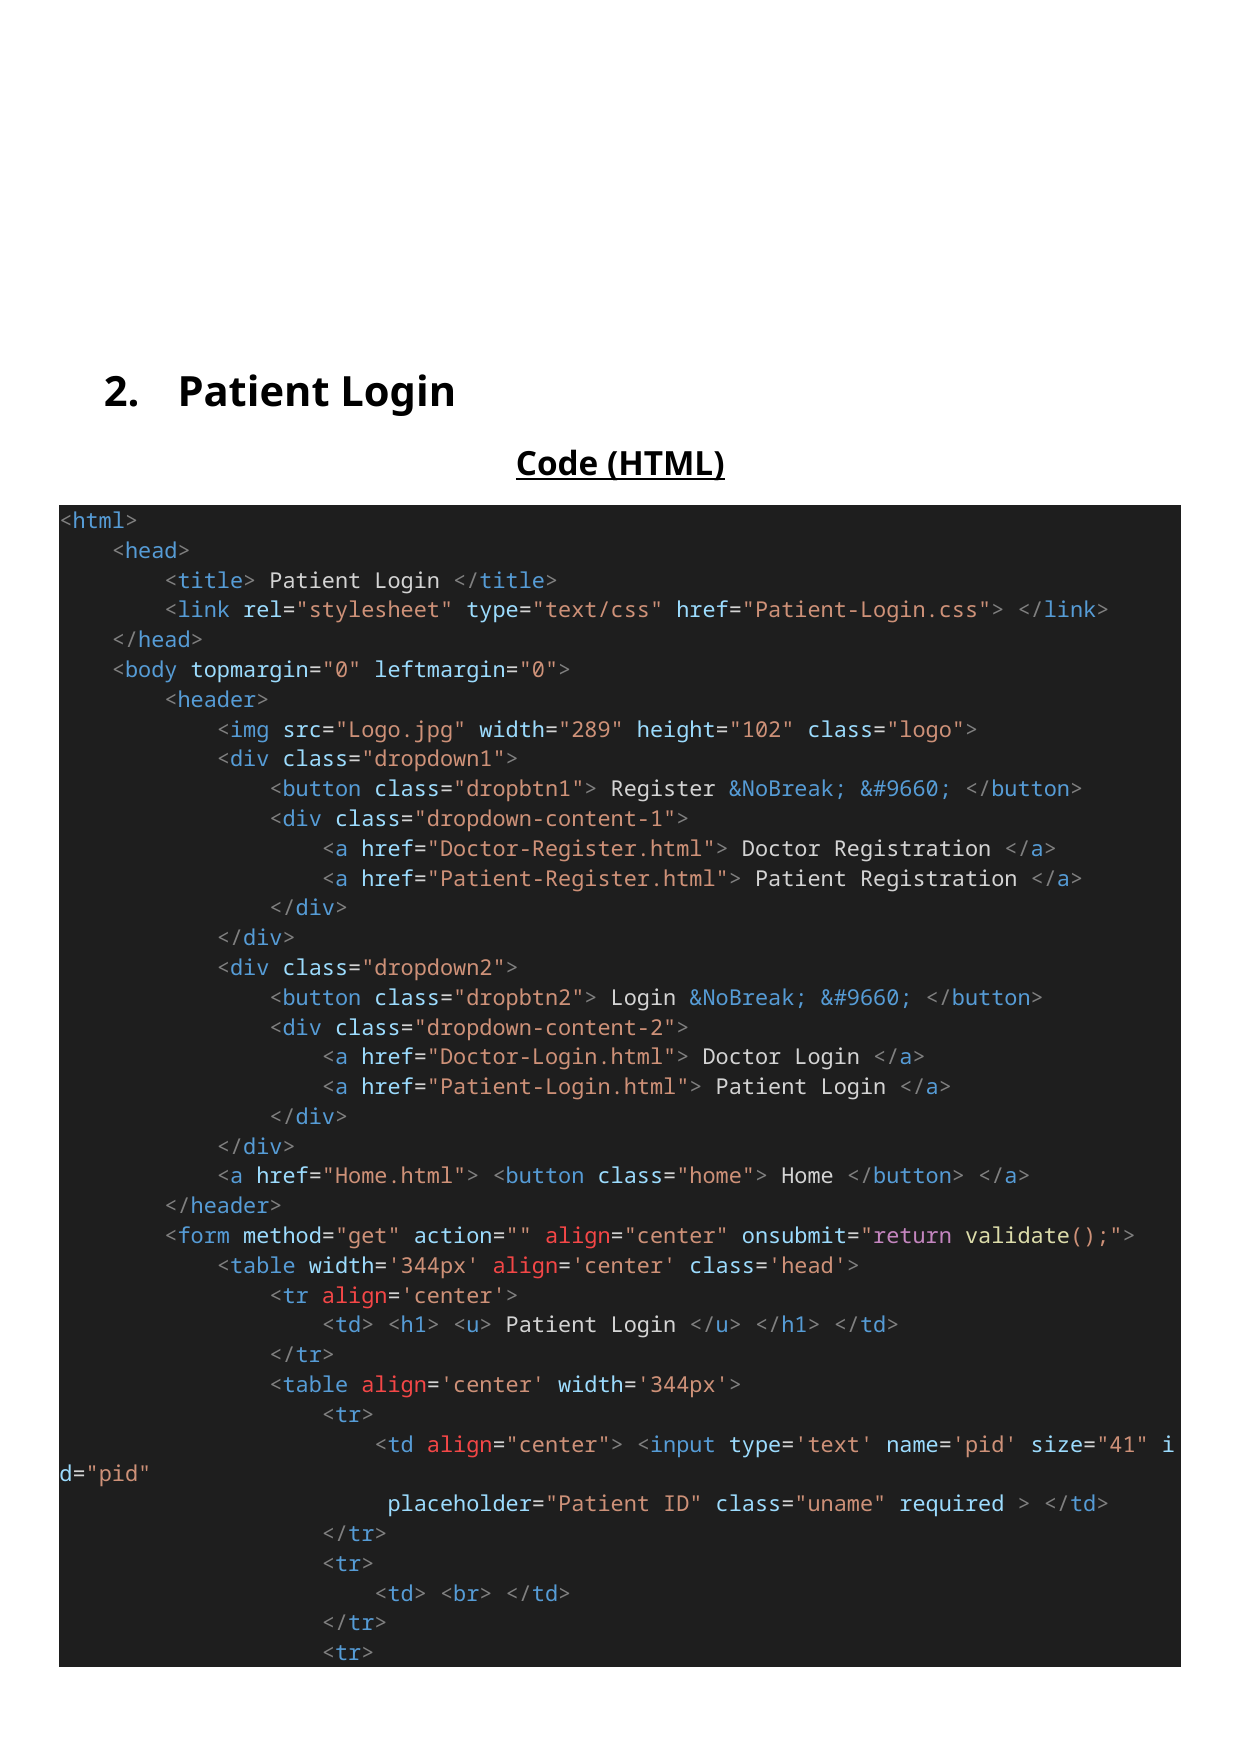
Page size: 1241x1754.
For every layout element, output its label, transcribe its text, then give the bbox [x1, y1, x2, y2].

text </div> [59, 922, 1181, 952]
list Patient Login [103, 362, 1181, 418]
text <div class="dropdown1"> [59, 743, 1181, 773]
text <button class="dropbtn1"> Register &NoBreak; &#9660; </button> [59, 773, 1181, 803]
text <title> Patient Login </title> [59, 565, 1181, 594]
text <a href="Patient-Register.html"> Patient Registration </a> [59, 863, 1181, 892]
text <a href="Doctor-Login.html"> Doctor Login </a> [59, 1041, 1181, 1071]
text placeholder="Patient ID" class="uname" required > </td> [59, 1488, 1181, 1518]
text <a href="Patient-Login.html"> Patient Login </a> [59, 1071, 1181, 1101]
text </tr> [59, 1518, 1181, 1548]
text <img src="Logo.jpg" width="289" height="102" class="logo"> [59, 714, 1181, 743]
text <body topmargin="0" leftmargin="0"> [59, 654, 1181, 684]
text <tr> [59, 1548, 1181, 1578]
text <table align='center' width='344px'> [59, 1369, 1181, 1399]
text </tr> [59, 1339, 1181, 1369]
text <tr> [59, 1399, 1181, 1429]
text <button class="dropbtn2"> Login &NoBreak; &#9660; </button> [59, 982, 1181, 1012]
text <header> [59, 684, 1181, 714]
text <table width='344px' align='center' class='head'> [59, 1250, 1181, 1280]
text <a href="Home.html"> <button class="home"> Home </button> </a> [59, 1161, 1181, 1190]
text <div class="dropdown-content-2"> [59, 1012, 1181, 1041]
text <head> [59, 535, 1181, 565]
text </tr> [59, 1607, 1181, 1637]
text <div class="dropdown2"> [59, 952, 1181, 982]
text Code (HTML) [59, 439, 1181, 485]
text <tr align='center'> [59, 1280, 1181, 1309]
text <td align="center"> <input type='text' name='pid' size="41" id="pid" [59, 1429, 1181, 1488]
text <tr> [59, 1637, 1181, 1667]
text </div> [59, 1101, 1181, 1131]
text <a href="Doctor-Register.html"> Doctor Registration </a> [59, 833, 1181, 863]
text <td> <h1> <u> Patient Login </u> </h1> </td> [59, 1309, 1181, 1339]
text </header> [59, 1190, 1181, 1220]
text <div class="dropdown-content-1"> [59, 803, 1181, 833]
text </div> [59, 892, 1181, 922]
text <form method="get" action="" align="center" onsubmit="return validate();"> [59, 1220, 1181, 1250]
text </div> [59, 1131, 1181, 1161]
text <link rel="stylesheet" type="text/css" href="Patient-Login.css"> </link> [59, 594, 1181, 624]
text <html> [59, 505, 1181, 535]
text </head> [59, 624, 1181, 654]
text <td> <br> </td> [59, 1578, 1181, 1607]
